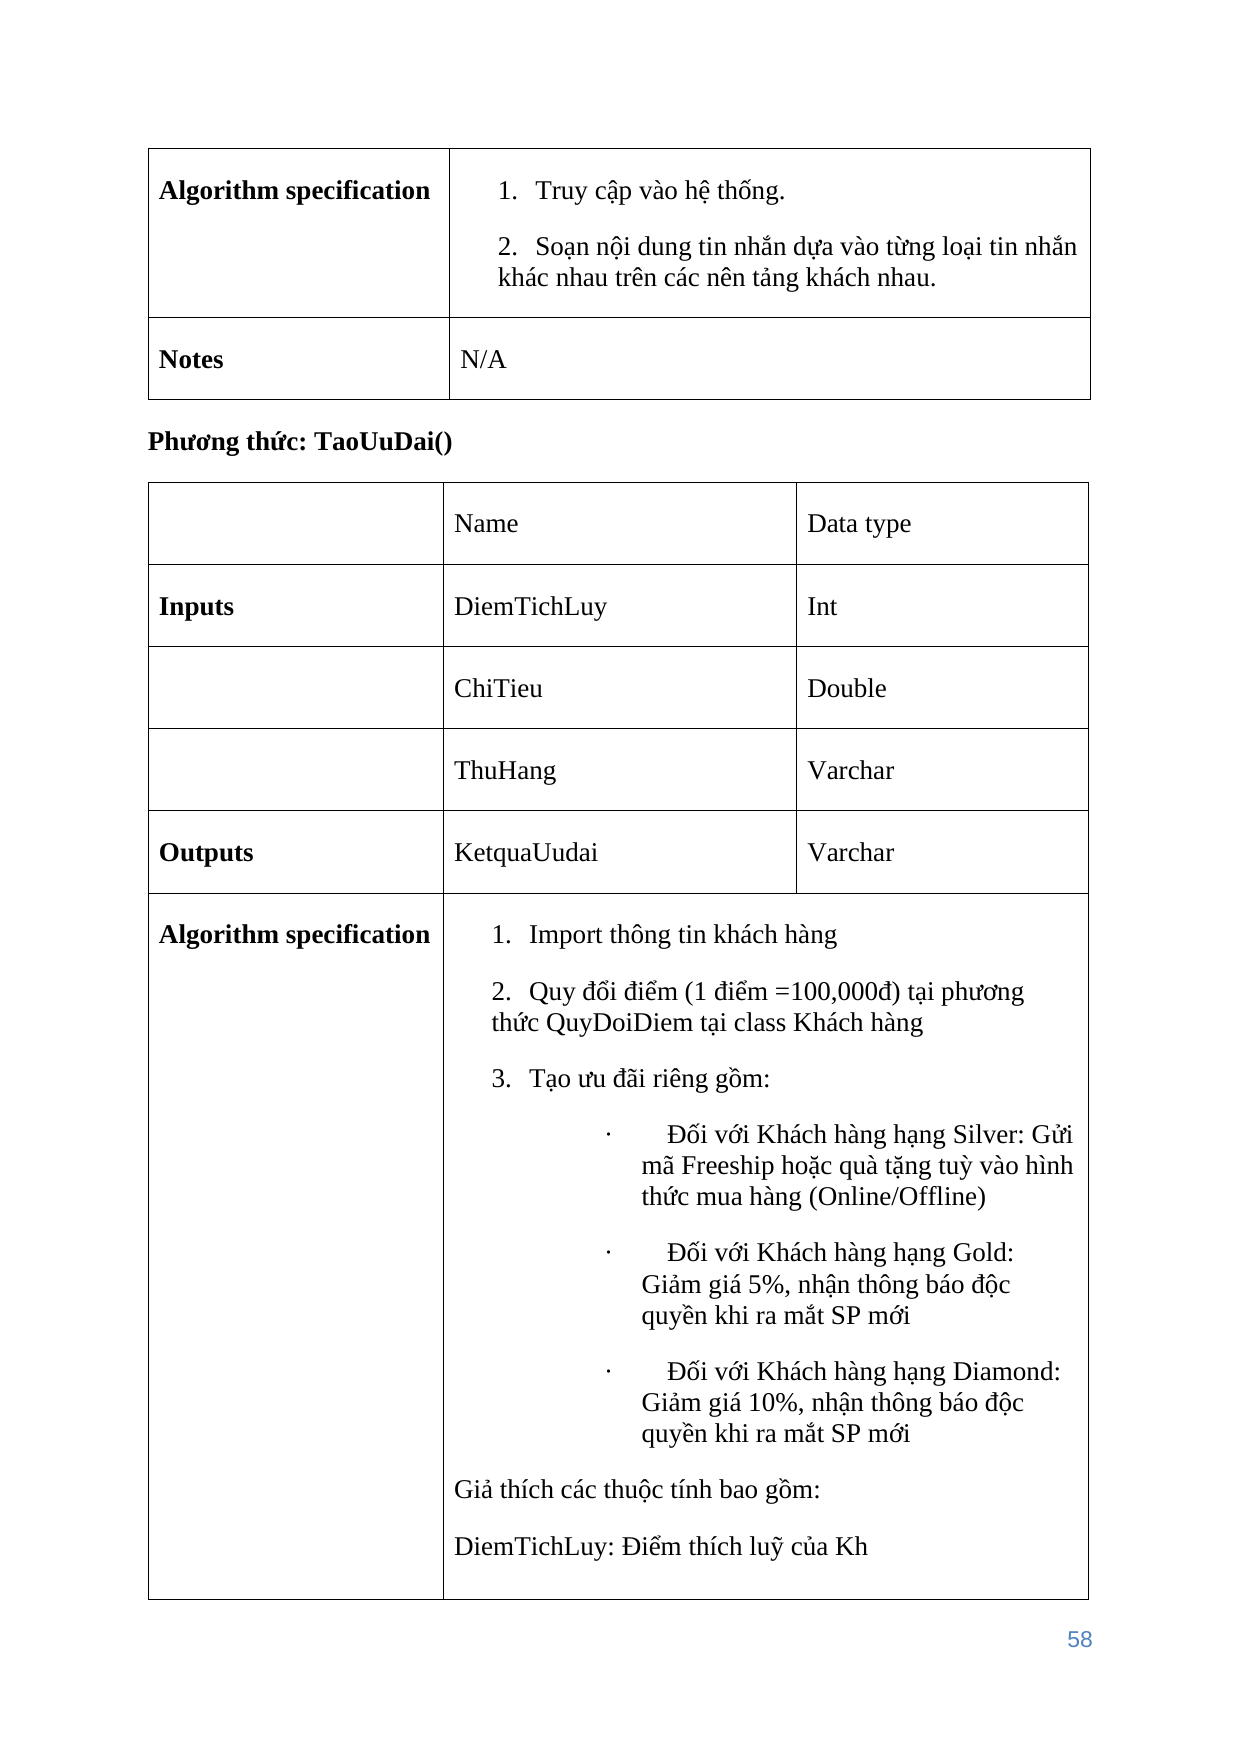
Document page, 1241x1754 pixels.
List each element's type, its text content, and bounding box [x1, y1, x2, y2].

table_cell 1. Truy cập vào hệ thống. 2. Soạn nội dung tin nhắn dựa vào từng loại tin nhắn khác nhau trên các nên tảng khách nhau. [450, 149, 1090, 317]
table_cell Varchar [797, 729, 1088, 810]
table_cell KetquaUudai [444, 811, 796, 892]
table_cell Double [797, 647, 1088, 728]
table_cell ThuHang [444, 729, 796, 810]
table_header [149, 483, 443, 564]
table_header Name [444, 483, 796, 564]
table_cell Outputs [149, 811, 443, 892]
table_cell Int [797, 565, 1088, 646]
table_cell [149, 647, 443, 728]
table_cell ChiTieu [444, 647, 796, 728]
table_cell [149, 894, 443, 1599]
table_cell N/A [450, 318, 1090, 399]
table_cell Inputs [149, 565, 443, 646]
table_header Data type [797, 483, 1088, 564]
table_cell DiemTichLuy [444, 565, 796, 646]
table_cell Algorithm specification [149, 149, 449, 317]
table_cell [444, 894, 1088, 1599]
table_cell Notes [149, 318, 449, 399]
table_cell [149, 729, 443, 810]
table_cell Varchar [797, 811, 1088, 892]
text Phương thức: TaoUuDai() [148, 425, 1092, 457]
